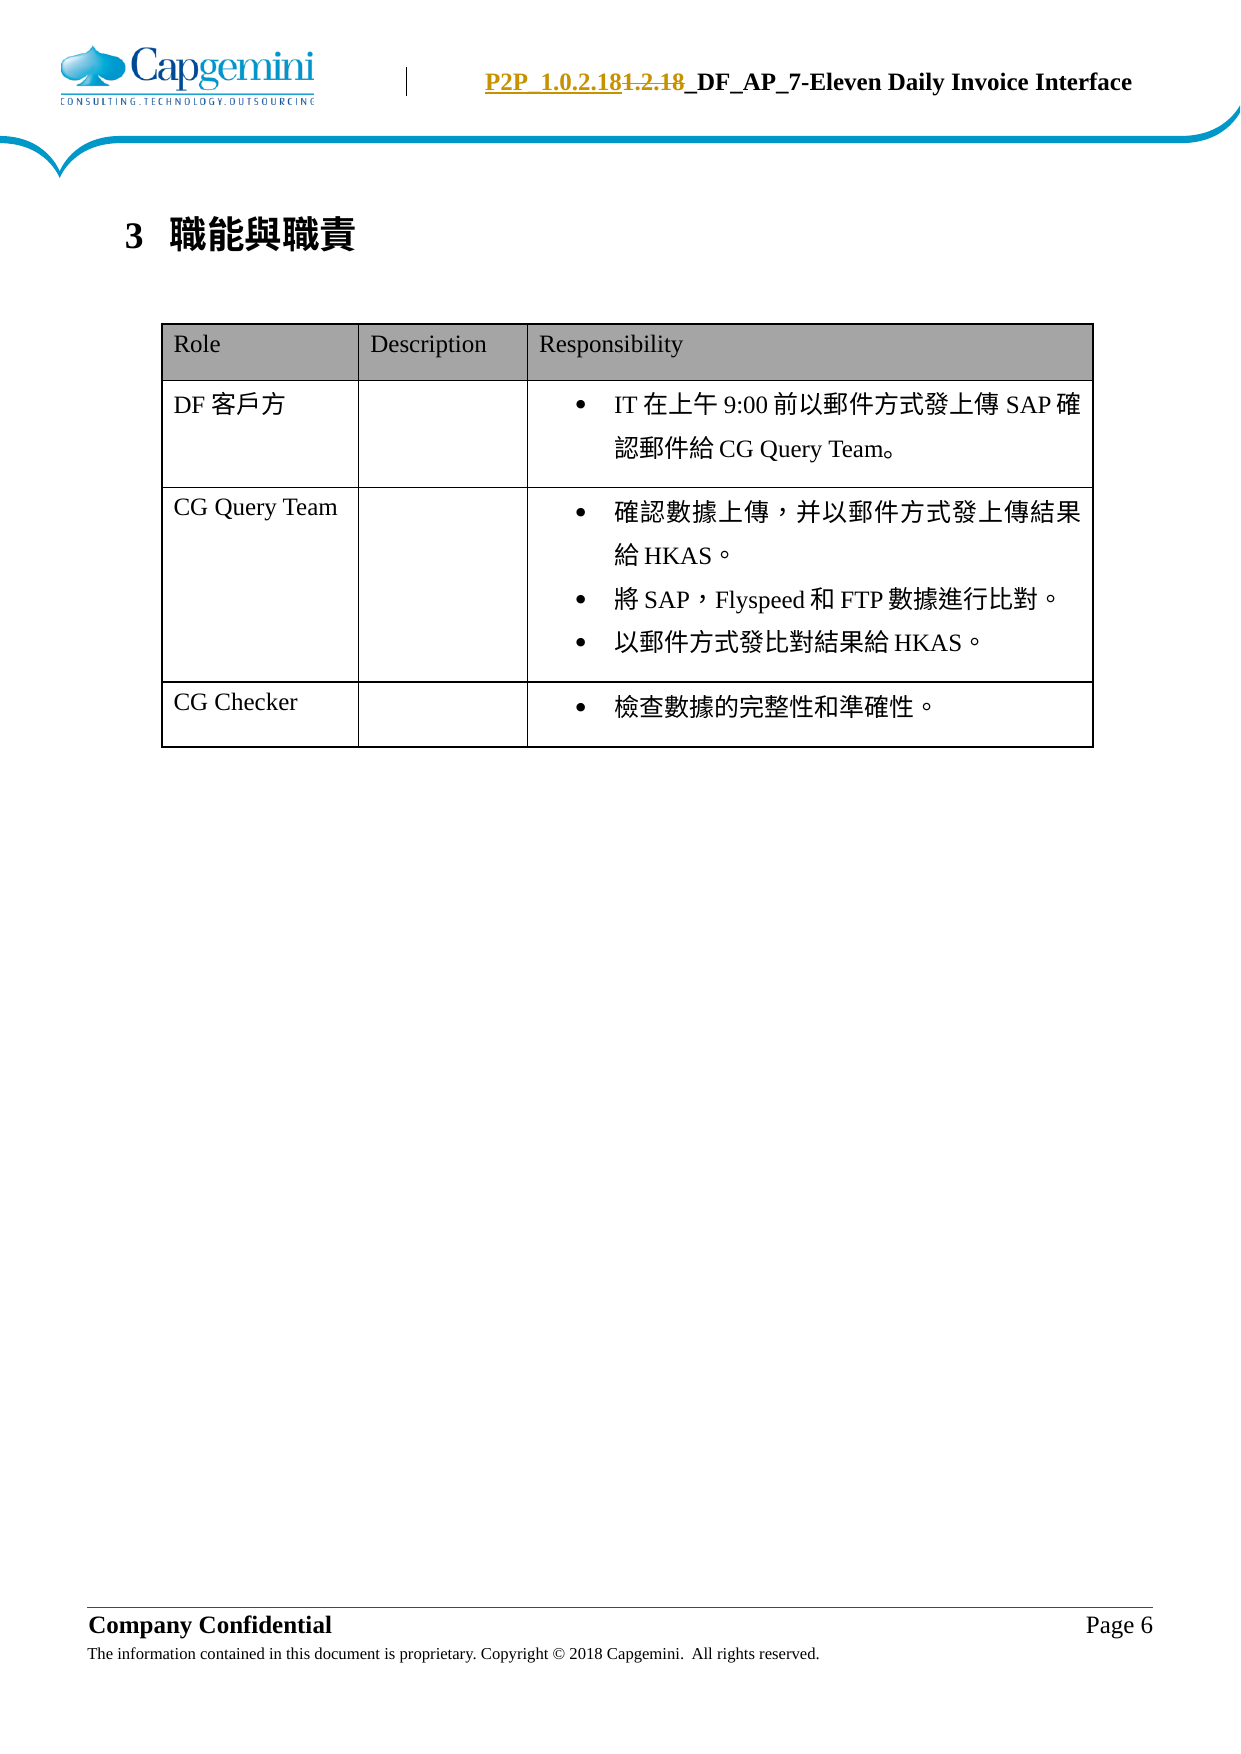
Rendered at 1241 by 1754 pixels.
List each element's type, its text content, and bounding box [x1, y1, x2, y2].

table_cell CG Query Team [163, 488, 358, 681]
picture [61, 45, 314, 105]
table_cell 確認數據上傳，并以郵件方式發上傳結果給HKAS。 將SAP，Flyspeed和FTP數據進行比對。 以郵件方式發比對結果給HKAS。 [528, 488, 1092, 681]
table_cell [359, 488, 527, 681]
table_cell [359, 683, 527, 746]
table_cell [359, 381, 527, 487]
subtitle 職能與職責 [124, 204, 1116, 259]
table_header Role [163, 325, 358, 380]
table_cell IT在上午9:00前以郵件方式發上傳SAP確認郵件給CG Query Team。 [528, 381, 1092, 487]
table_cell CG Checker [163, 683, 358, 746]
table_header Responsibility [528, 325, 1092, 380]
table_cell DF 客戶方 [163, 381, 358, 487]
table_header Description [359, 325, 527, 380]
table_cell 檢查數據的完整性和準確性。 [528, 683, 1092, 746]
